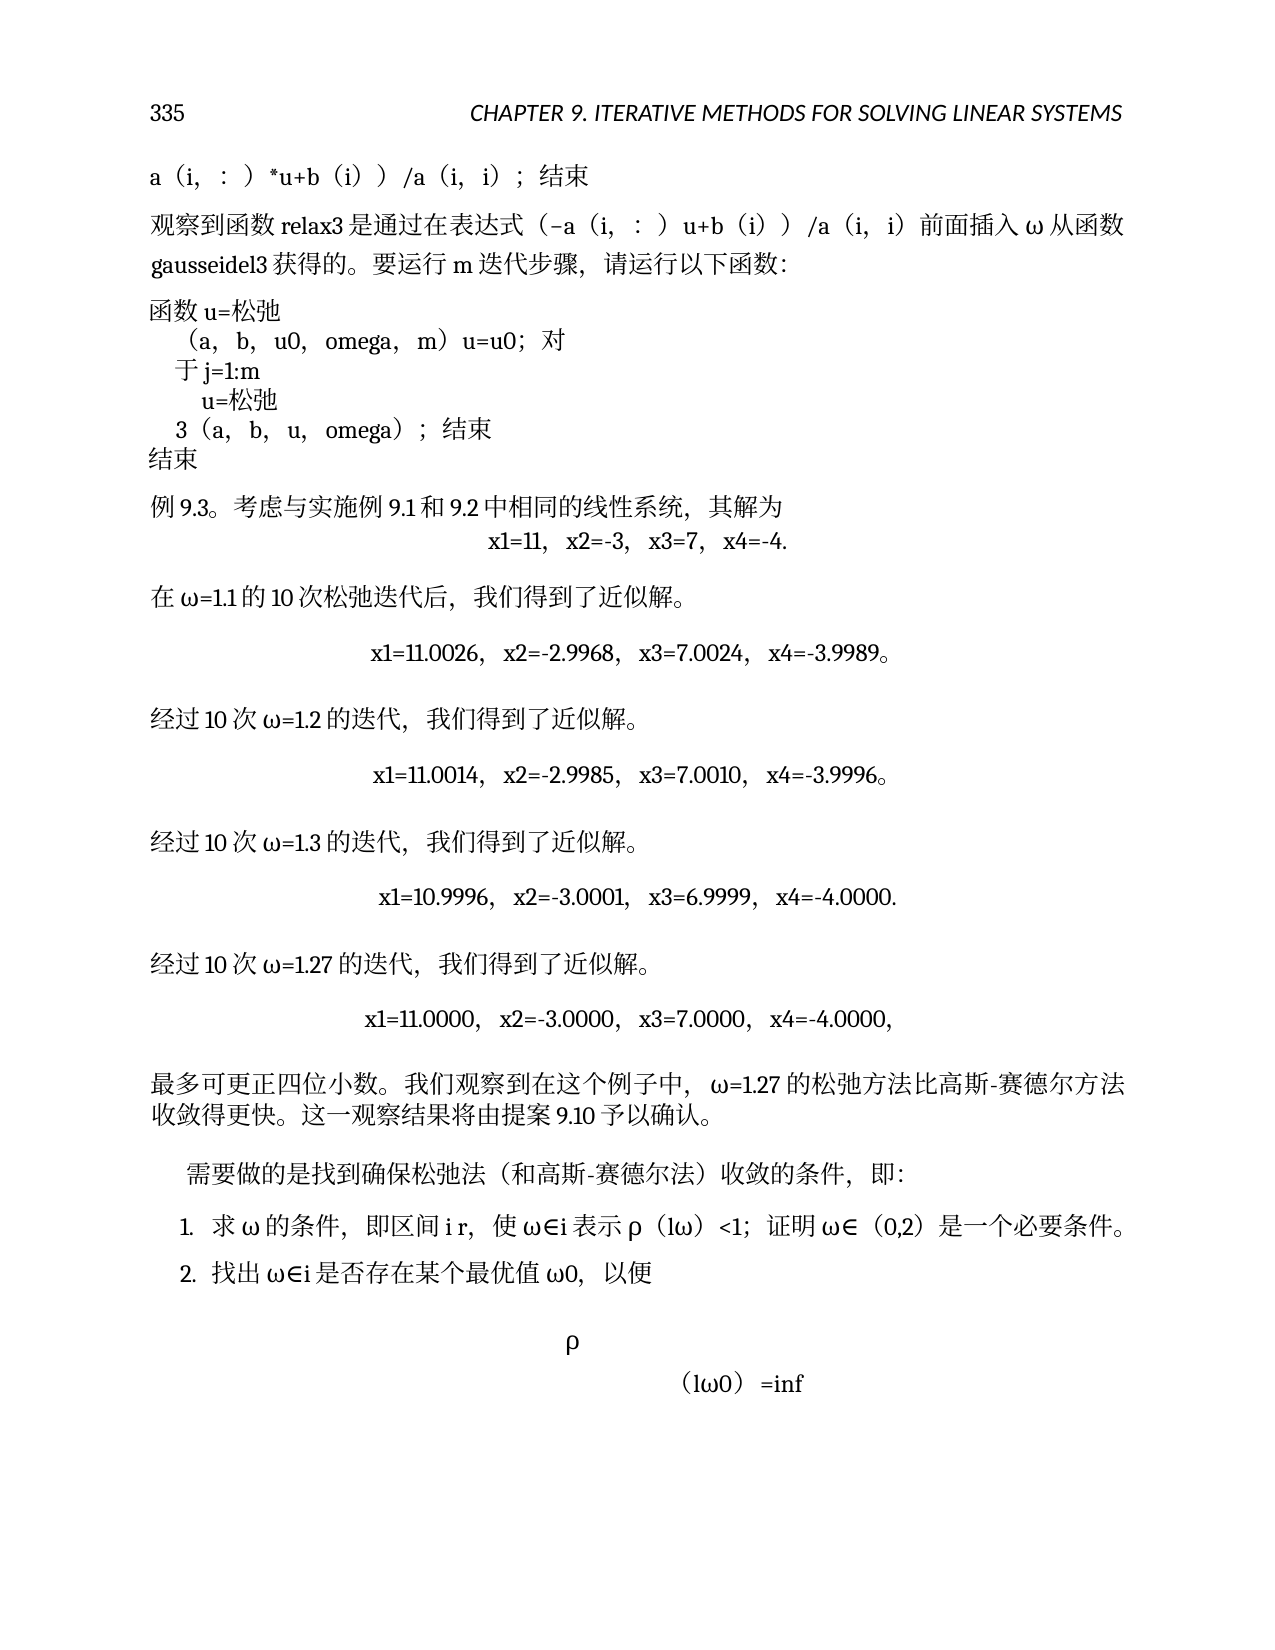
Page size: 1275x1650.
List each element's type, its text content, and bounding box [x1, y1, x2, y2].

text 经过10次ω=1.27的迭代，我们得到了近似解。 [150, 951, 1125, 979]
text 观察到函数relax3是通过在表达式（−a（i，：）u+b（i））/a（i，i）前面插入ω从函数gausseidel3获得的。要运行m迭代步骤，请运行以下函数： [150, 212, 1125, 279]
text x1=11.0026，x2=-2.9968，x3=7.0024，x4=-3.9989。 [288, 638, 987, 667]
text 例9.3。考虑与实施例9.1和9.2中相同的线性系统，其解为 [150, 494, 1125, 522]
text 需要做的是找到确保松弛法（和高斯-赛德尔法）收敛的条件，即： [150, 1161, 1125, 1189]
text x1=11.0014，x2=-2.9985，x3=7.0010，x4=-3.9996。 [288, 761, 987, 789]
list 求ω的条件，即区间i r，使ω∈i表示ρ（lω）<1；证明ω∈（0,2）是一个必要条件。 [180, 1212, 1125, 1241]
text x1=11.0000，x2=-3.0000，x3=7.0000，x4=-4.0000， [288, 1005, 987, 1033]
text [148, 163, 842, 192]
text 结束 [148, 446, 523, 475]
text 经过10次ω=1.2的迭代，我们得到了近似解。 [150, 706, 1125, 735]
list 找出ω∈i是否存在某个最优值ω0，以便 [180, 1260, 1125, 1288]
text 在ω=1.1的10次松弛迭代后，我们得到了近似解。 [150, 584, 1125, 613]
text x1=10.9996，x2=-3.0001，x3=6.9999，x4=-4.0000. [288, 883, 987, 911]
text 函数u=松弛（a，b，u0，omega，m）u=u0；对于j=1:m [148, 298, 586, 386]
text x1=11，x2=-3，x3=7，x4=-4. [288, 527, 987, 556]
text 最多可更正四位小数。我们观察到在这个例子中，ω=1.27的松弛方法比高斯-赛德尔方法收敛得更快。这一观察结果将由提案9.10予以确认。 [150, 1071, 1125, 1131]
text ρ（lω0）=infρ（lω）。ωi [564, 1327, 802, 1398]
text 经过10次ω=1.3的迭代，我们得到了近似解。 [150, 828, 1125, 857]
text u=松弛3（a，b，u，omega）；结束 [176, 387, 523, 445]
